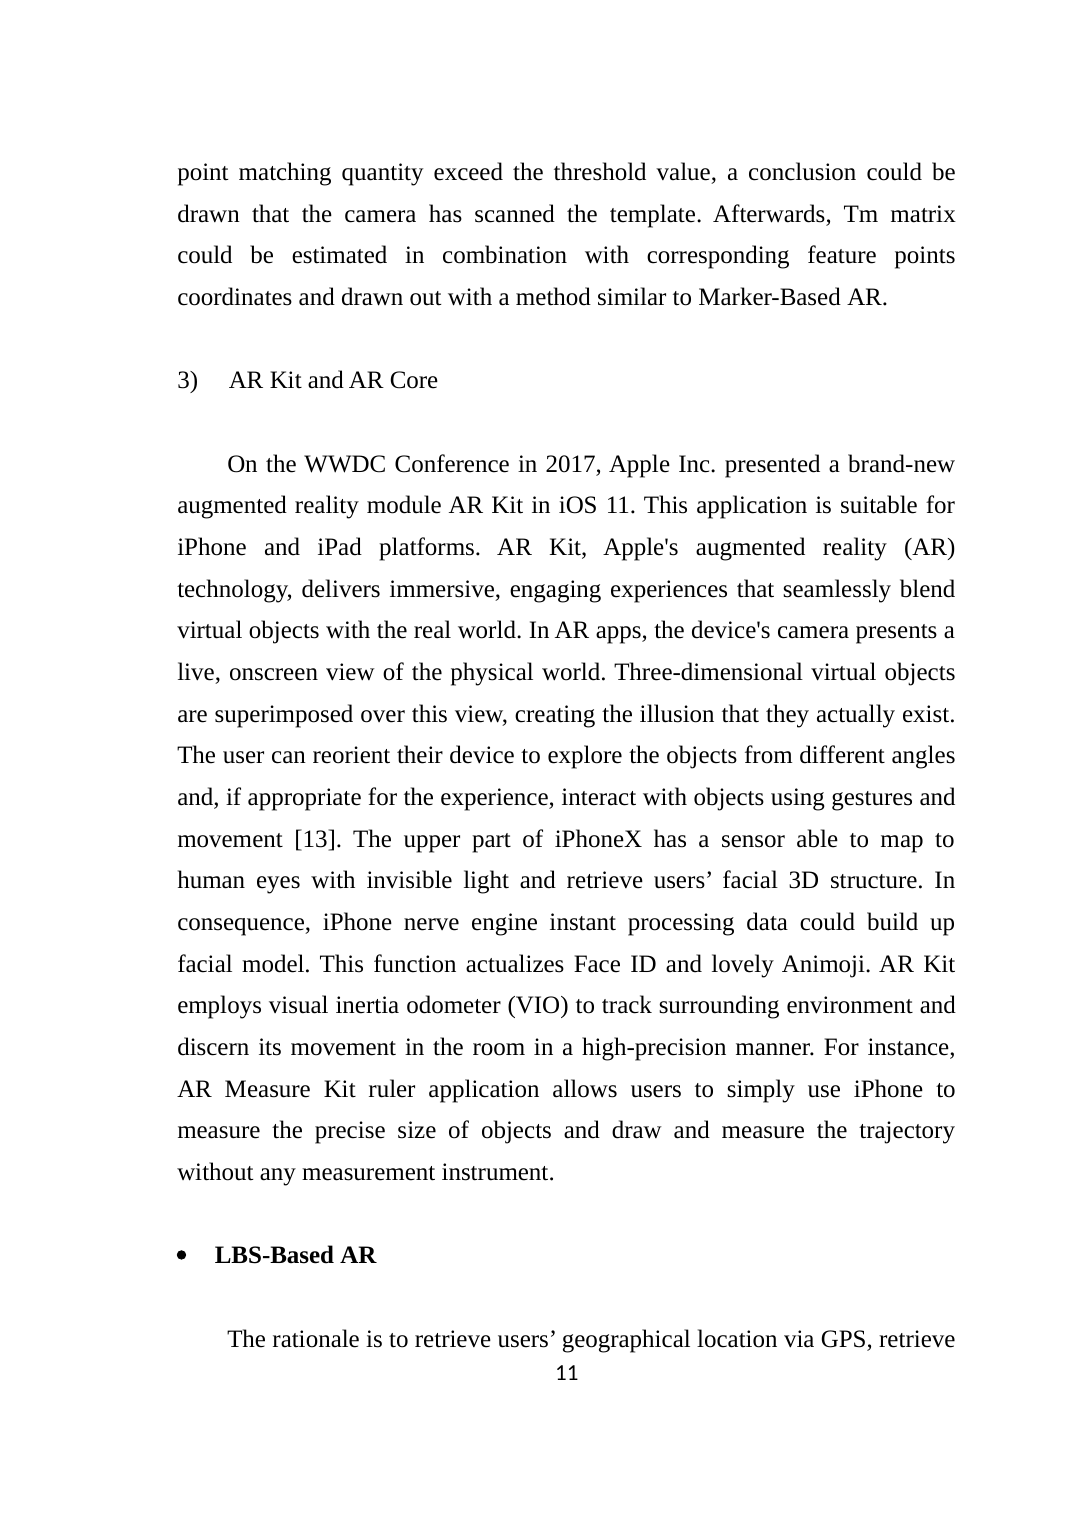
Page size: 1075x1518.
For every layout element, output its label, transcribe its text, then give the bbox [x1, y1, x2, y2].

list LBS-Based AR [177, 1230, 956, 1272]
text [177, 1314, 956, 1355]
text On the WWDC Conference in 2017, Apple Inc. presented a brand-new augmented reality module AR Kit in iOS 11. This application is suitable for iPhone and iPad platforms. AR Kit, Apple's augmented reality (AR) technology, delivers immersive, engaging experiences that seamlessly blend virtual objects with the real world. In AR apps, the device's camera presents a live, onscreen view of the physical world. Three-dimensional virtual objects are superimposed over this view, creating the illusion that they actually exist. The user can reorient their device to explore the objects from different angles and, if appropriate for the experience, interact with objects using gestures and movement [13]. The upper part of iPhoneX has a sensor able to map to human eyes with invisible light and retrieve users’ facial 3D structure. In consequence, iPhone nerve engine instant processing data could build up facial model. This function actualizes Face ID and lovely Animoji. AR Kit employs visual inertia odometer (VIO) to track surrounding environment and discern its movement in the room in a high-precision manner. For instance, AR Measure Kit ruler application allows users to simply use iPhone to measure the precise size of objects and draw and measure the trajectory without any measurement instrument. [177, 439, 956, 1189]
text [177, 147, 956, 314]
list AR Kit and AR Core [177, 355, 956, 397]
